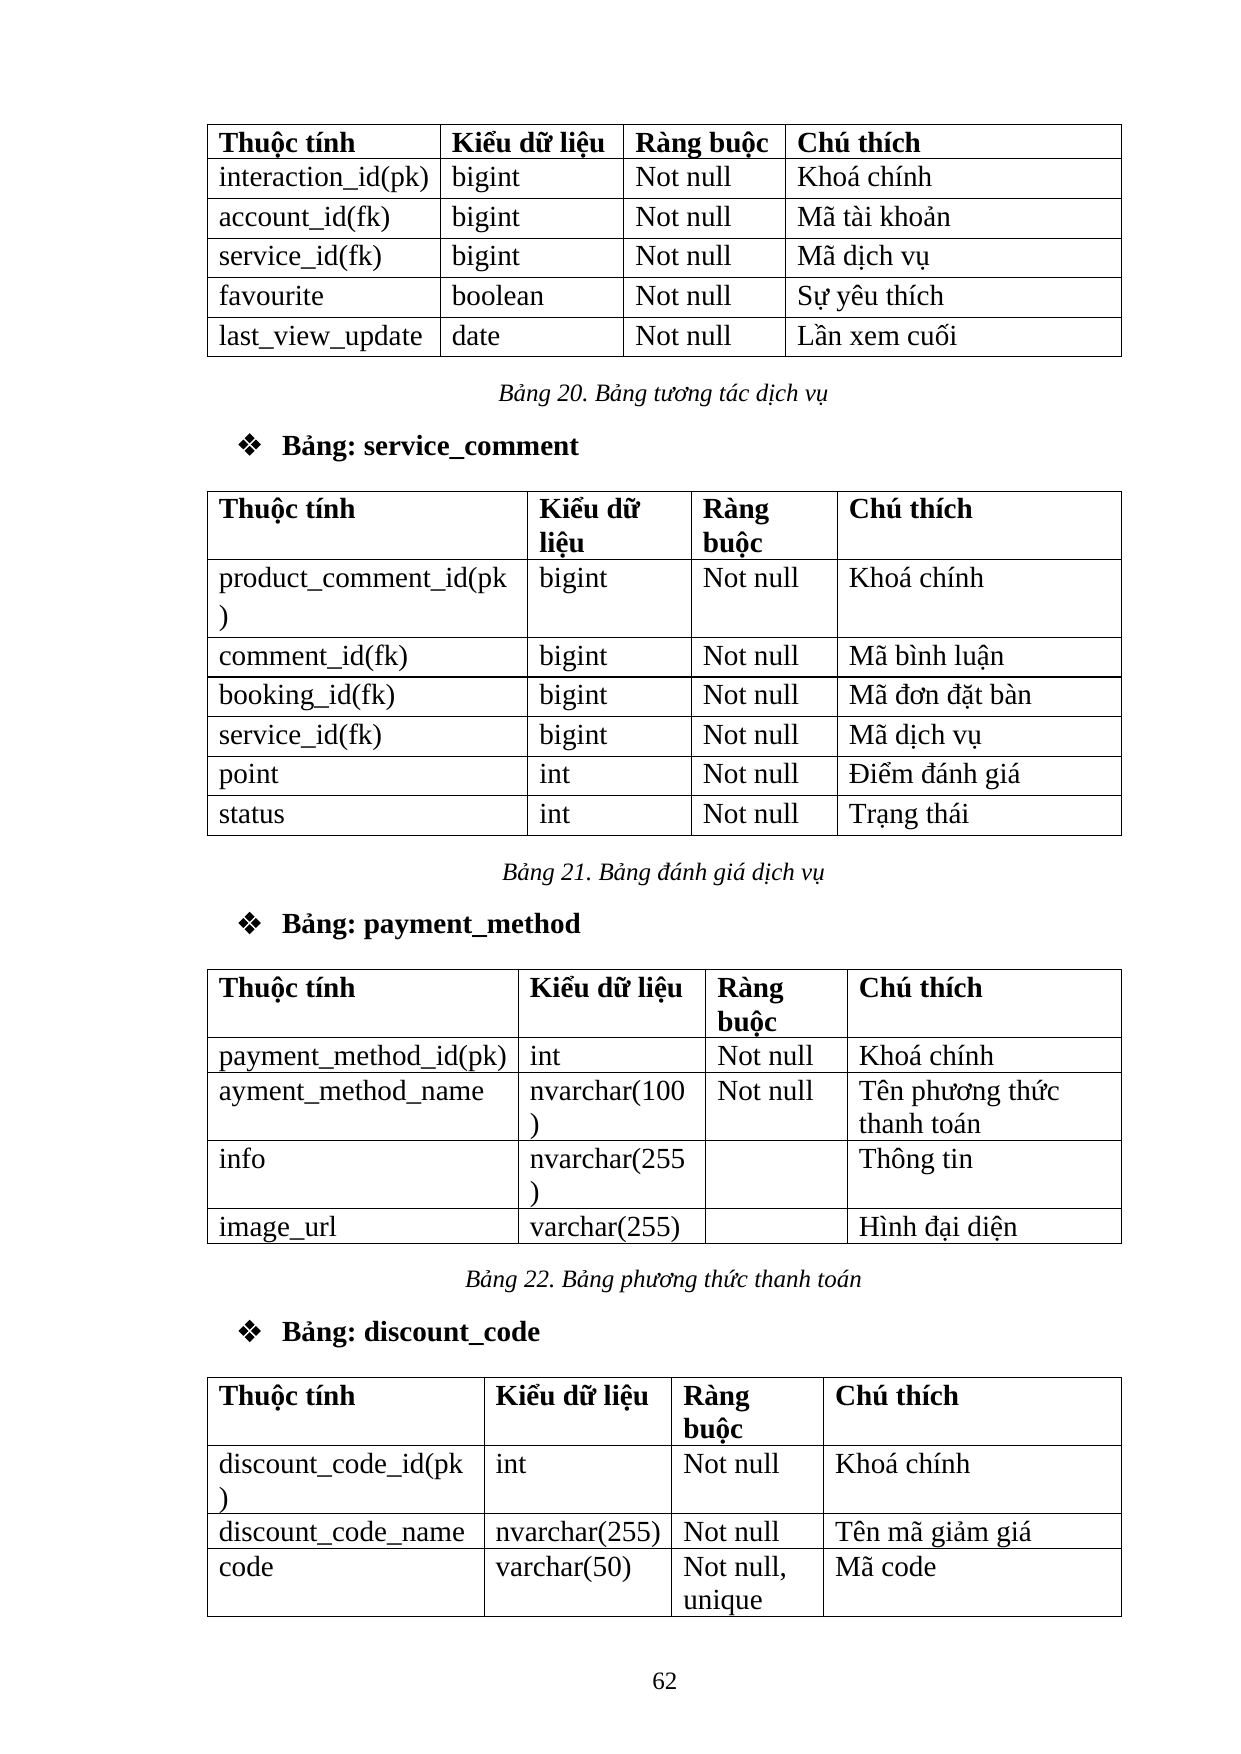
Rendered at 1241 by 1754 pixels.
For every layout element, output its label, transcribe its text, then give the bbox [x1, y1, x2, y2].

table_header Chú thích [786, 125, 1121, 158]
list Bảng: discount_code [236, 1314, 1122, 1348]
table_header Ràng buộc [692, 492, 837, 559]
table_header Kiểu dữ liệu [485, 1378, 671, 1445]
table_header Chú thích [838, 492, 1121, 559]
table_cell Not null [672, 1514, 823, 1548]
table_header Ràng buộc [672, 1378, 823, 1445]
table_cell Not null [706, 1073, 847, 1140]
table_cell Lần xem cuối [786, 318, 1121, 356]
table_header Thuộc tính [208, 970, 518, 1037]
table_cell interaction_id(pk) [208, 159, 440, 198]
list Bảng: service_comment [236, 428, 1122, 461]
table_cell varchar(255) [519, 1209, 705, 1243]
table_cell info [208, 1141, 518, 1208]
table_cell Mã bình luận [838, 638, 1121, 676]
table_header Chú thích [848, 970, 1121, 1037]
table_cell bigint [528, 560, 691, 637]
table_cell nvarchar(100) [519, 1073, 705, 1140]
table_cell Not null [692, 638, 837, 676]
table_cell discount_code_id(pk) [208, 1446, 484, 1513]
table_cell Khoá chính [824, 1446, 1121, 1513]
table_cell Not null [624, 159, 785, 198]
table_header Ràng buộc [706, 970, 847, 1037]
table_header Kiểu dữ liệu [528, 492, 691, 559]
table_cell Not null [624, 199, 785, 237]
table_cell Not null [624, 318, 785, 356]
table_cell Not null [672, 1446, 823, 1513]
table_cell code [208, 1549, 484, 1616]
table_cell varchar(50) [485, 1549, 671, 1616]
table_cell [706, 1209, 847, 1243]
table_cell last_view_update [208, 318, 440, 356]
table_header Thuộc tính [208, 125, 440, 158]
table_cell int [528, 796, 691, 835]
table_cell nvarchar(255) [485, 1514, 671, 1548]
table_cell Hình đại diện [848, 1209, 1121, 1243]
table_header Kiểu dữ liệu [441, 125, 623, 158]
table_cell Tên mã giảm giá [824, 1514, 1121, 1548]
table_cell bigint [441, 199, 623, 237]
table_header Kiểu dữ liệu [519, 970, 705, 1037]
table_cell ayment_method_name [208, 1073, 518, 1140]
table_cell image_url [208, 1209, 518, 1243]
table_cell Not null [692, 757, 837, 795]
table_cell account_id(fk) [208, 199, 440, 237]
table_cell Not null [692, 560, 837, 637]
table_cell int [519, 1038, 705, 1072]
table_cell boolean [441, 278, 623, 317]
table_cell Mã code [824, 1549, 1121, 1616]
table_cell product_comment_id(pk) [208, 560, 527, 637]
table_cell nvarchar(255) [519, 1141, 705, 1208]
table_cell status [208, 796, 527, 835]
table_cell [706, 1141, 847, 1208]
table_cell Trạng thái [838, 796, 1121, 835]
table_cell Mã đơn đặt bàn [838, 678, 1121, 716]
table_cell bigint [528, 678, 691, 716]
table_cell bigint [528, 717, 691, 756]
table_cell Not null [706, 1038, 847, 1072]
table_cell Not null [692, 678, 837, 716]
table_cell Mã dịch vụ [786, 239, 1121, 277]
table_cell booking_id(fk) [208, 678, 527, 716]
table_header Ràng buộc [624, 125, 785, 158]
table_cell Not null [624, 278, 785, 317]
table_cell bigint [441, 239, 623, 277]
table_cell comment_id(fk) [208, 638, 527, 676]
table_cell bigint [528, 638, 691, 676]
table_cell Thông tin [848, 1141, 1121, 1208]
table_cell discount_code_name [208, 1514, 484, 1548]
table_cell date [441, 318, 623, 356]
table_cell Mã dịch vụ [838, 717, 1121, 756]
table_cell int [528, 757, 691, 795]
table_cell Not null [692, 796, 837, 835]
table_cell Sự yêu thích [786, 278, 1121, 317]
table_cell Khoá chính [786, 159, 1121, 198]
table_cell Not null [692, 717, 837, 756]
table_cell Điểm đánh giá [838, 757, 1121, 795]
table_cell Not null, unique [672, 1549, 823, 1616]
table_cell service_id(fk) [208, 239, 440, 277]
table_cell payment_method_id(pk) [208, 1038, 518, 1072]
table_cell favourite [208, 278, 440, 317]
table_cell point [208, 757, 527, 795]
table_header Thuộc tính [208, 492, 527, 559]
table_cell Not null [624, 239, 785, 277]
table_cell int [485, 1446, 671, 1513]
table_cell Mã tài khoản [786, 199, 1121, 237]
table_cell bigint [441, 159, 623, 198]
table_cell service_id(fk) [208, 717, 527, 756]
table_cell Khoá chính [838, 560, 1121, 637]
table_header Chú thích [824, 1378, 1121, 1445]
table_cell Tên phương thức thanh toán [848, 1073, 1121, 1140]
table_cell Khoá chính [848, 1038, 1121, 1072]
table_header Thuộc tính [208, 1378, 484, 1445]
list Bảng: payment_method [236, 906, 1122, 940]
